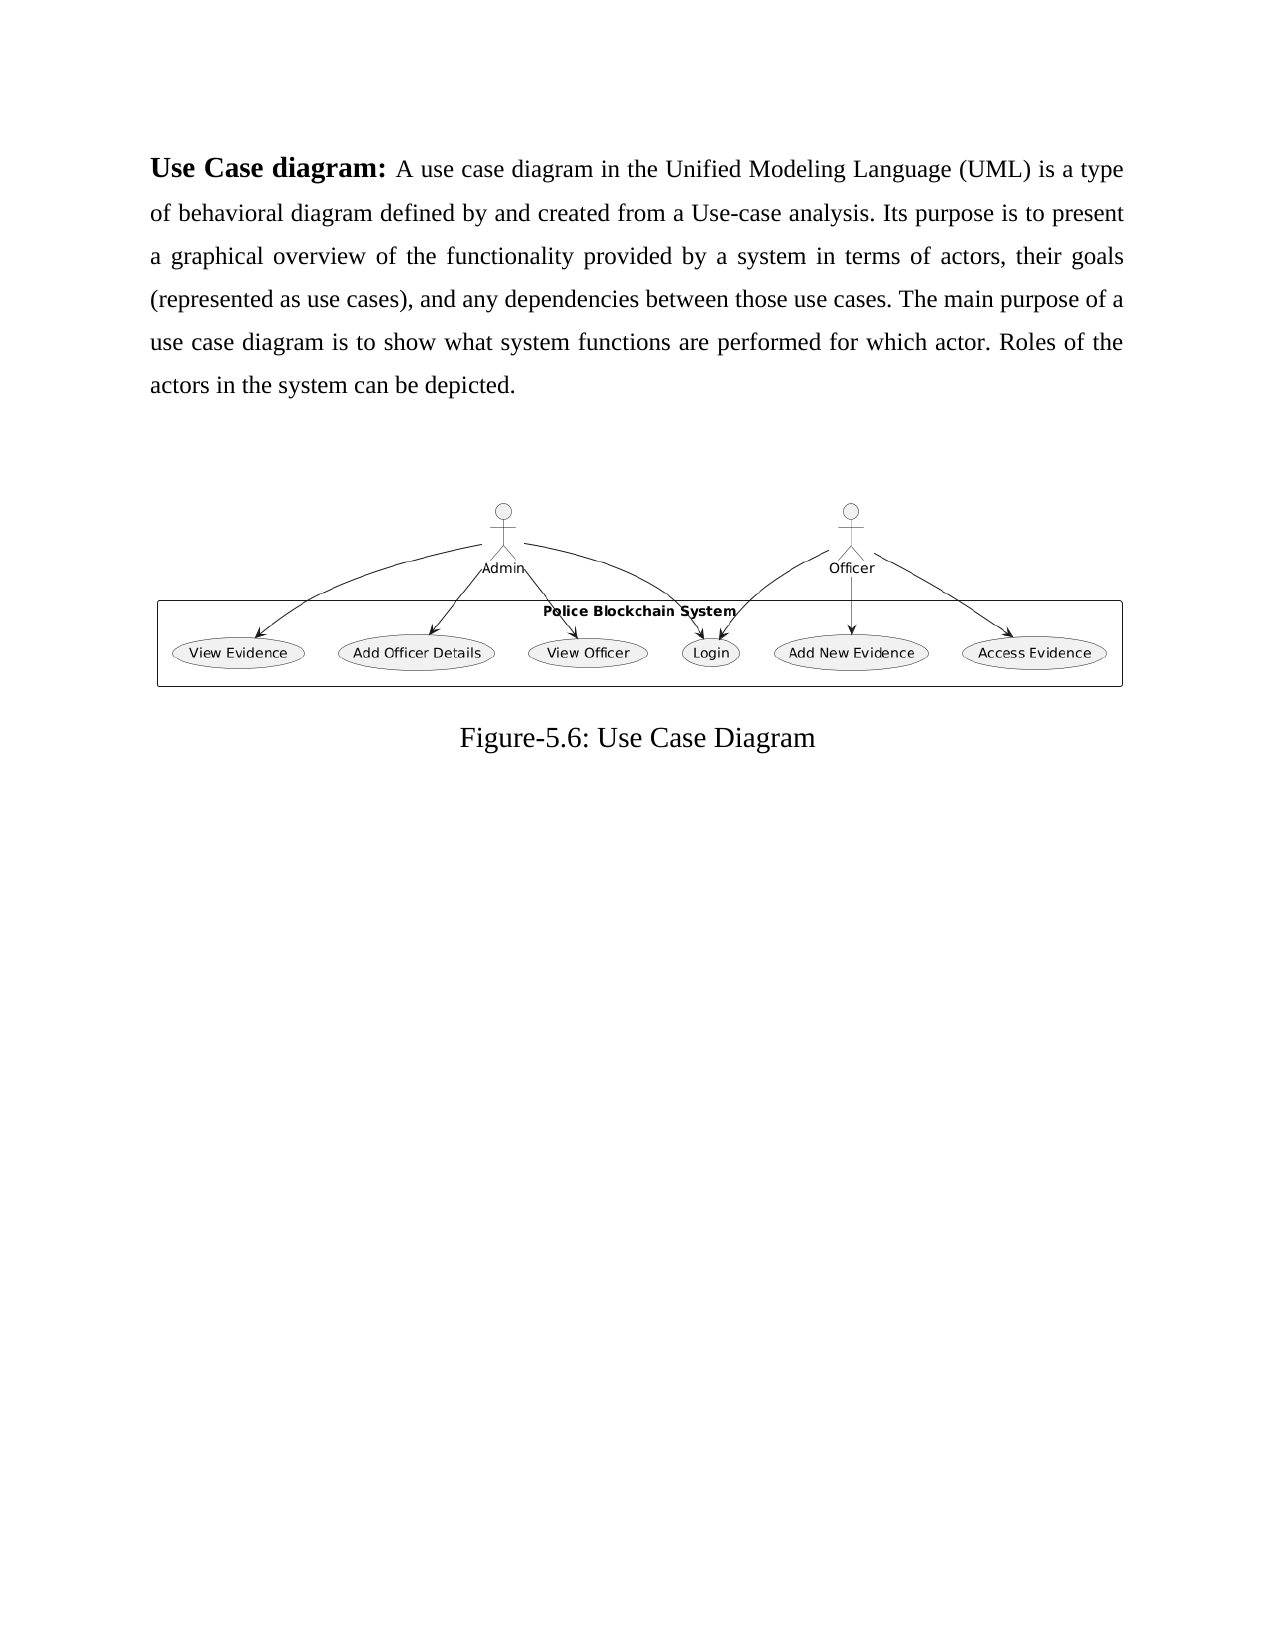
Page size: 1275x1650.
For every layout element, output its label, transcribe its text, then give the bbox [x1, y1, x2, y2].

text Use Case diagram: A use case diagram in the Unified Modeling Language (UML) is a type of behavioral diagram defined by and created from a Use-case analysis. Its purpose is to present a graphical overview of the functionality provided by a system in terms of actors, their goals (represented as use cases), and any dependencies between those use cases. The main purpose of a use case diagram is to show what system functions are performed for which actor. Roles of the actors in the system can be depicted. [150, 150, 1125, 399]
text Figure-5.6: Use Case Diagram [150, 720, 1125, 754]
picture [150, 497, 1125, 690]
